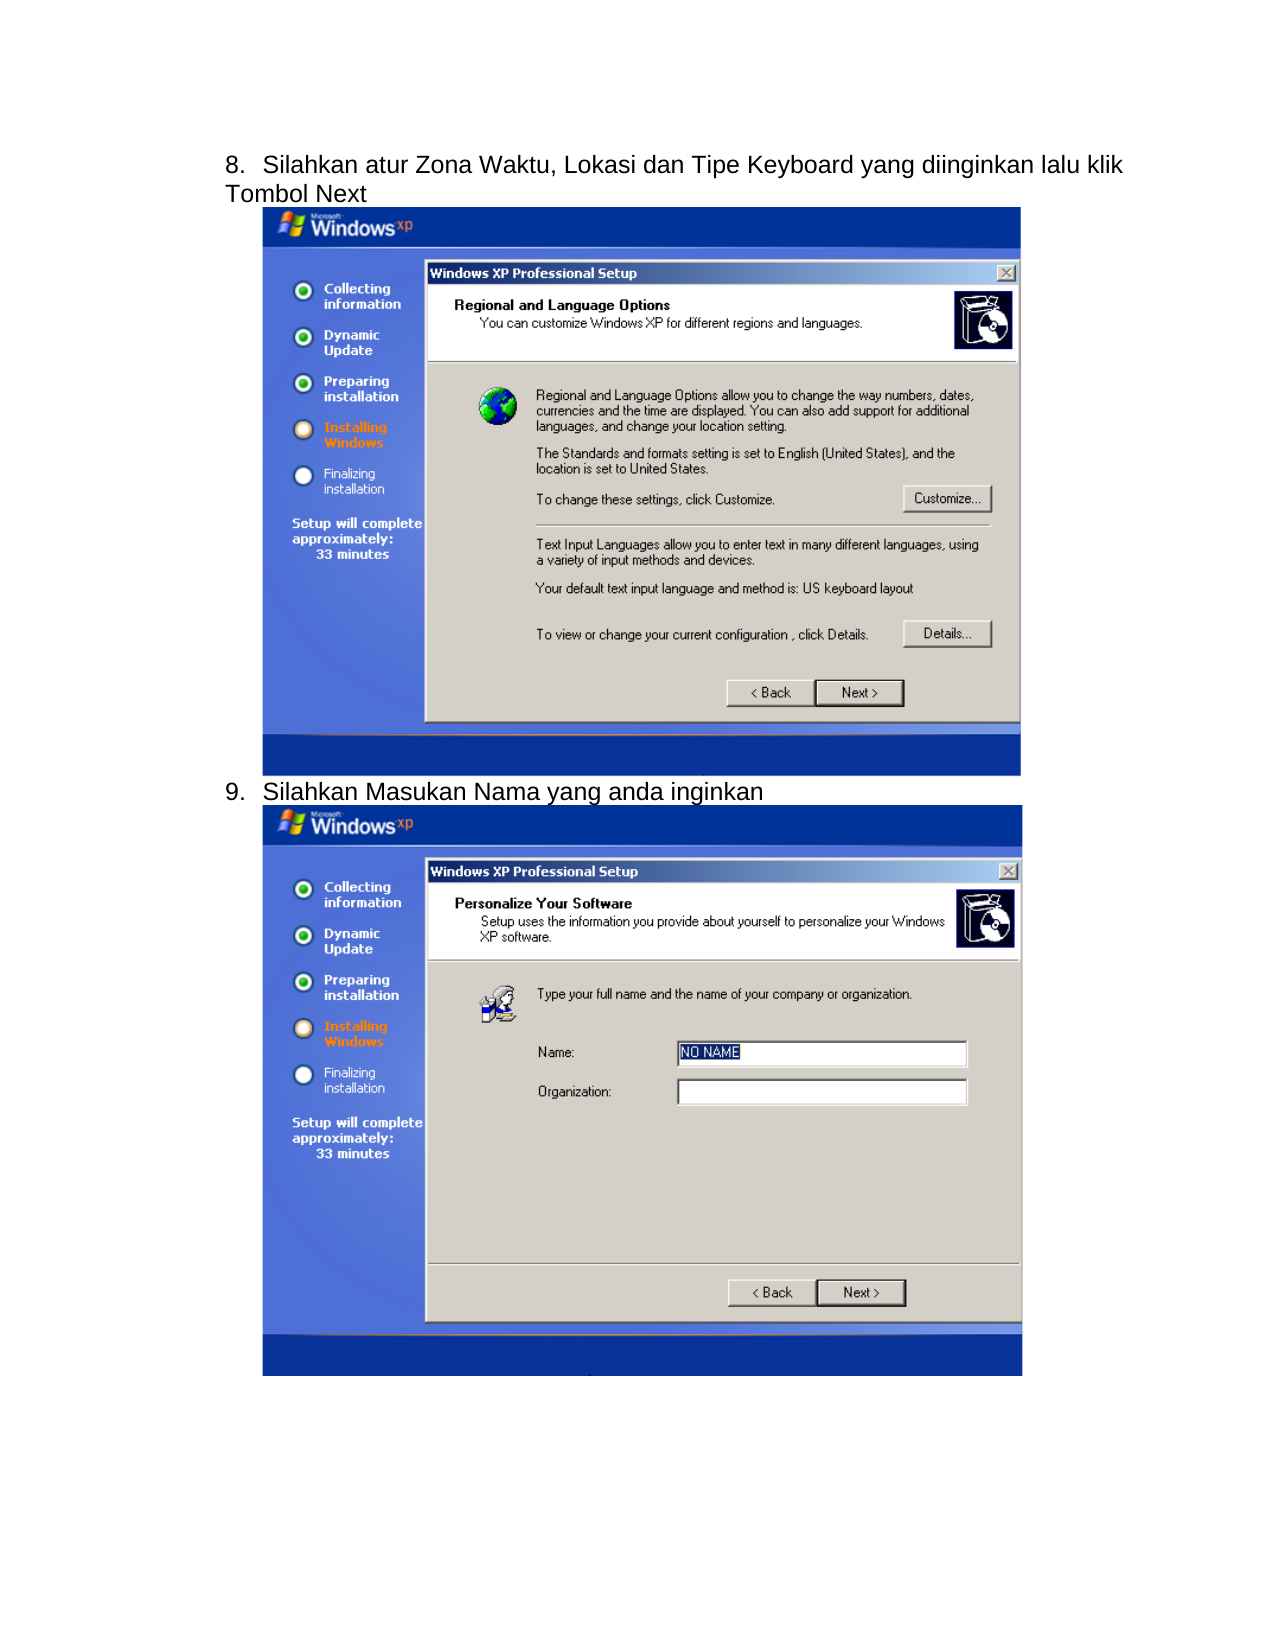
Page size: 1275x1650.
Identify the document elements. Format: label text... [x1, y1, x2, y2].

list Silahkan atur Zona Waktu, Lokasi dan Tipe Keyboard yang diinginkan lalu klik Tombol Next [225, 150, 1125, 207]
picture [262, 207, 1022, 777]
picture [262, 805, 1023, 1376]
list Silahkan Masukan Nama yang anda inginkan [225, 777, 1125, 806]
